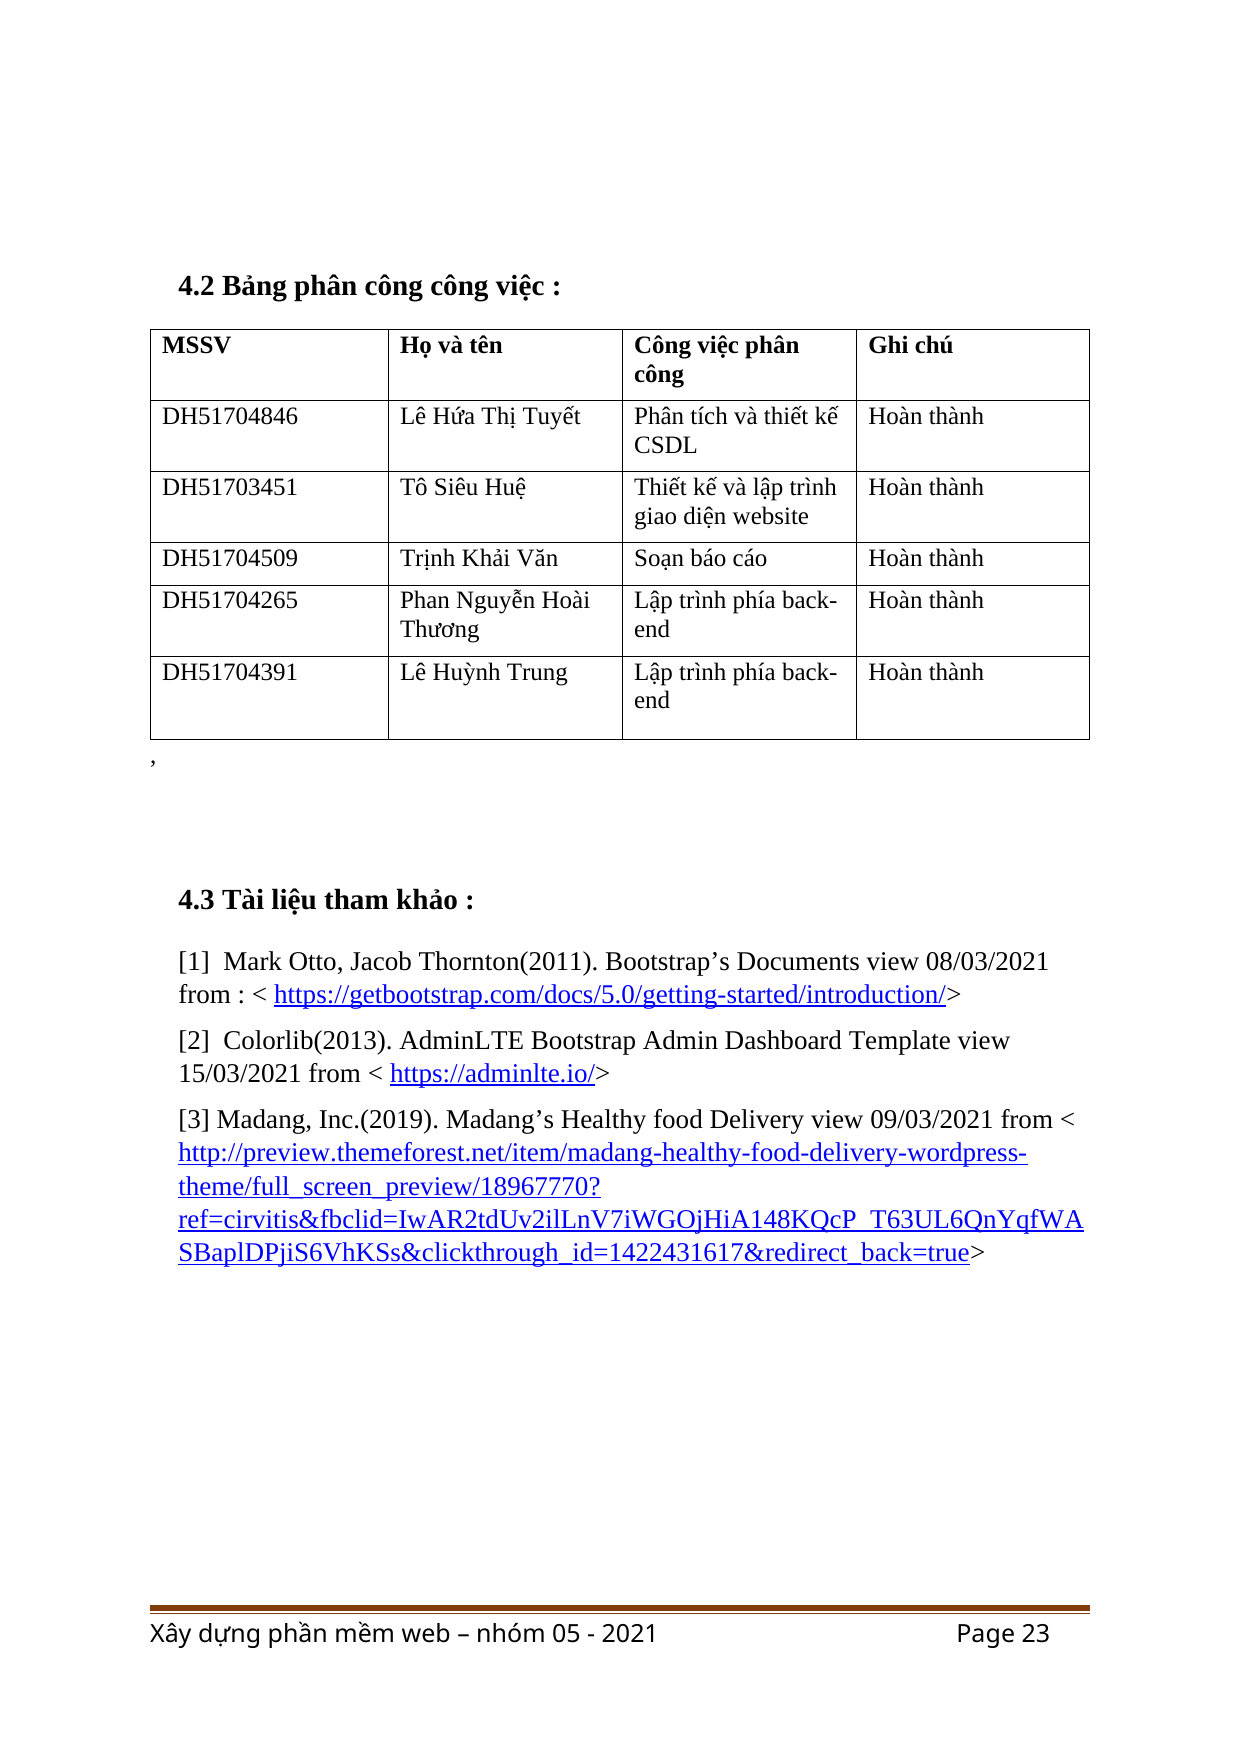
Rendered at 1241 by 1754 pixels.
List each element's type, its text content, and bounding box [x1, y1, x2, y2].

table_cell Lập trình phía back-end [623, 657, 856, 739]
list [2] Colorlib(2013). AdminLTE Bootstrap Admin Dashboard Template view 15/03/2021 from < https://adminlte.io/> [178, 1023, 1090, 1089]
table_cell DH51703451 [151, 472, 388, 542]
table_cell DH51704509 [151, 543, 388, 584]
table_cell Trịnh Khải Văn [389, 543, 622, 584]
table_cell Hoàn thành [857, 401, 1089, 471]
table_cell Hoàn thành [857, 586, 1089, 656]
list [3] Madang, Inc.(2019). Madang’s Healthy food Delivery view 09/03/2021 from < http://preview.themeforest.net/item/madang-healthy-food-delivery-wordpress-theme/full_screen_preview/18967770?ref=cirvitis&fbclid=IwAR2tdUv2ilLnV7iWGOjHiA148KQcP_T63UL6QnYqfWASBaplDPjiS6VhKSs&clickthrough_id=1422431617&redirect_back=true> [178, 1102, 1090, 1268]
table_cell Lập trình phía back-end [623, 586, 856, 656]
table_cell Lê Huỳnh Trung [389, 657, 622, 739]
text , [150, 740, 1090, 769]
list [1] Mark Otto, Jacob Thornton(2011). Bootstrap’s Documents view 08/03/2021 from : < https://getbootstrap.com/docs/5.0/getting-started/introduction/> [178, 943, 1090, 1010]
table_cell Soạn báo cáo [623, 543, 856, 584]
table_header Họ và tên [389, 330, 622, 400]
table_cell Phân tích và thiết kế CSDL [623, 401, 856, 471]
subtitle Tài liệu tham khảo : [178, 873, 1090, 918]
table_cell Thiết kế và lập trình giao diện website [623, 472, 856, 542]
table_cell DH51704391 [151, 657, 388, 739]
table_cell Hoàn thành [857, 543, 1089, 584]
table_header MSSV [151, 330, 388, 400]
table_cell DH51704265 [151, 586, 388, 656]
table_cell Hoàn thành [857, 657, 1089, 739]
table_cell Tô Siêu Huệ [389, 472, 622, 542]
table_cell Hoàn thành [857, 472, 1089, 542]
table_header Ghi chú [857, 330, 1089, 400]
table_header Công việc phân công [623, 330, 856, 400]
table_cell DH51704846 [151, 401, 388, 471]
subtitle Bảng phân công công việc : [178, 258, 1090, 304]
table_cell Lê Hứa Thị Tuyết [389, 401, 622, 471]
table_cell Phan Nguyễn Hoài Thương [389, 586, 622, 656]
